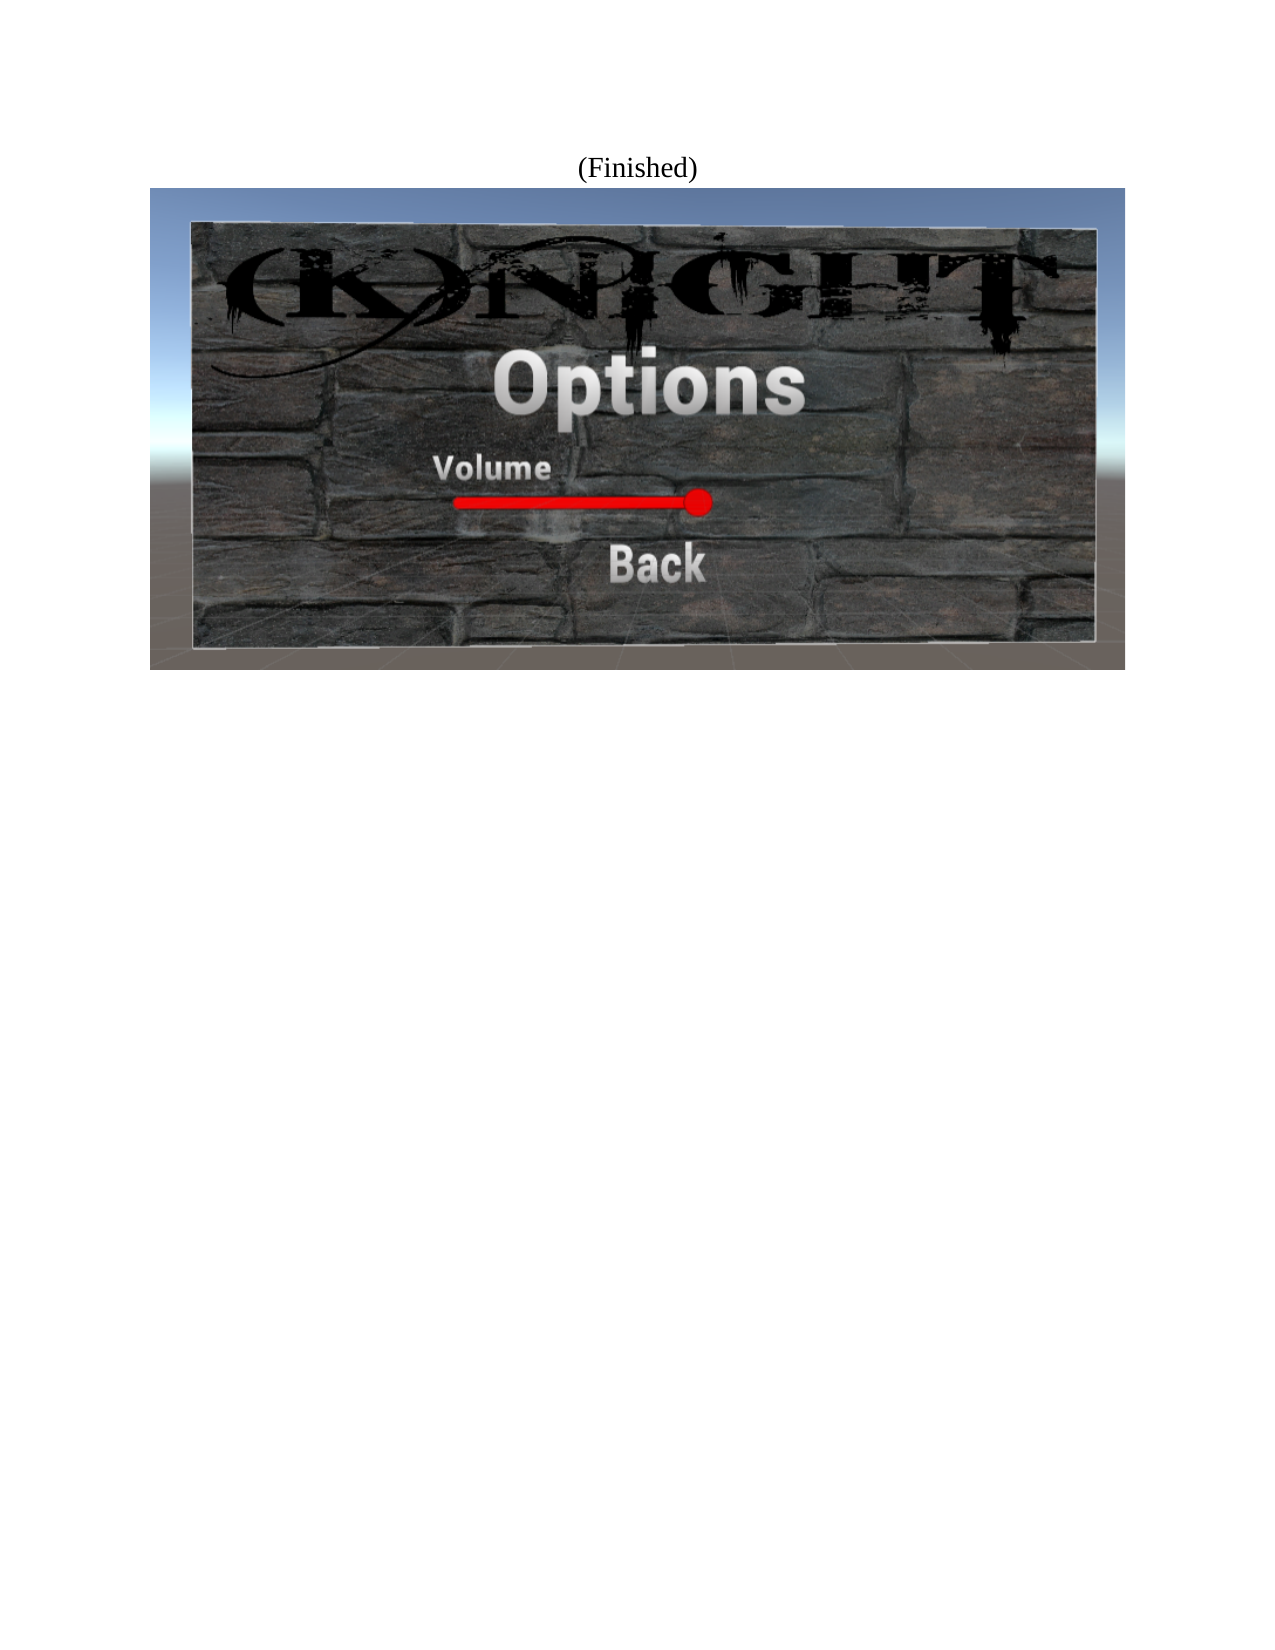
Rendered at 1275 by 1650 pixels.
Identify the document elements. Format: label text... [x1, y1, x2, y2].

picture [150, 188, 1125, 670]
text (Finished) [150, 150, 1125, 183]
